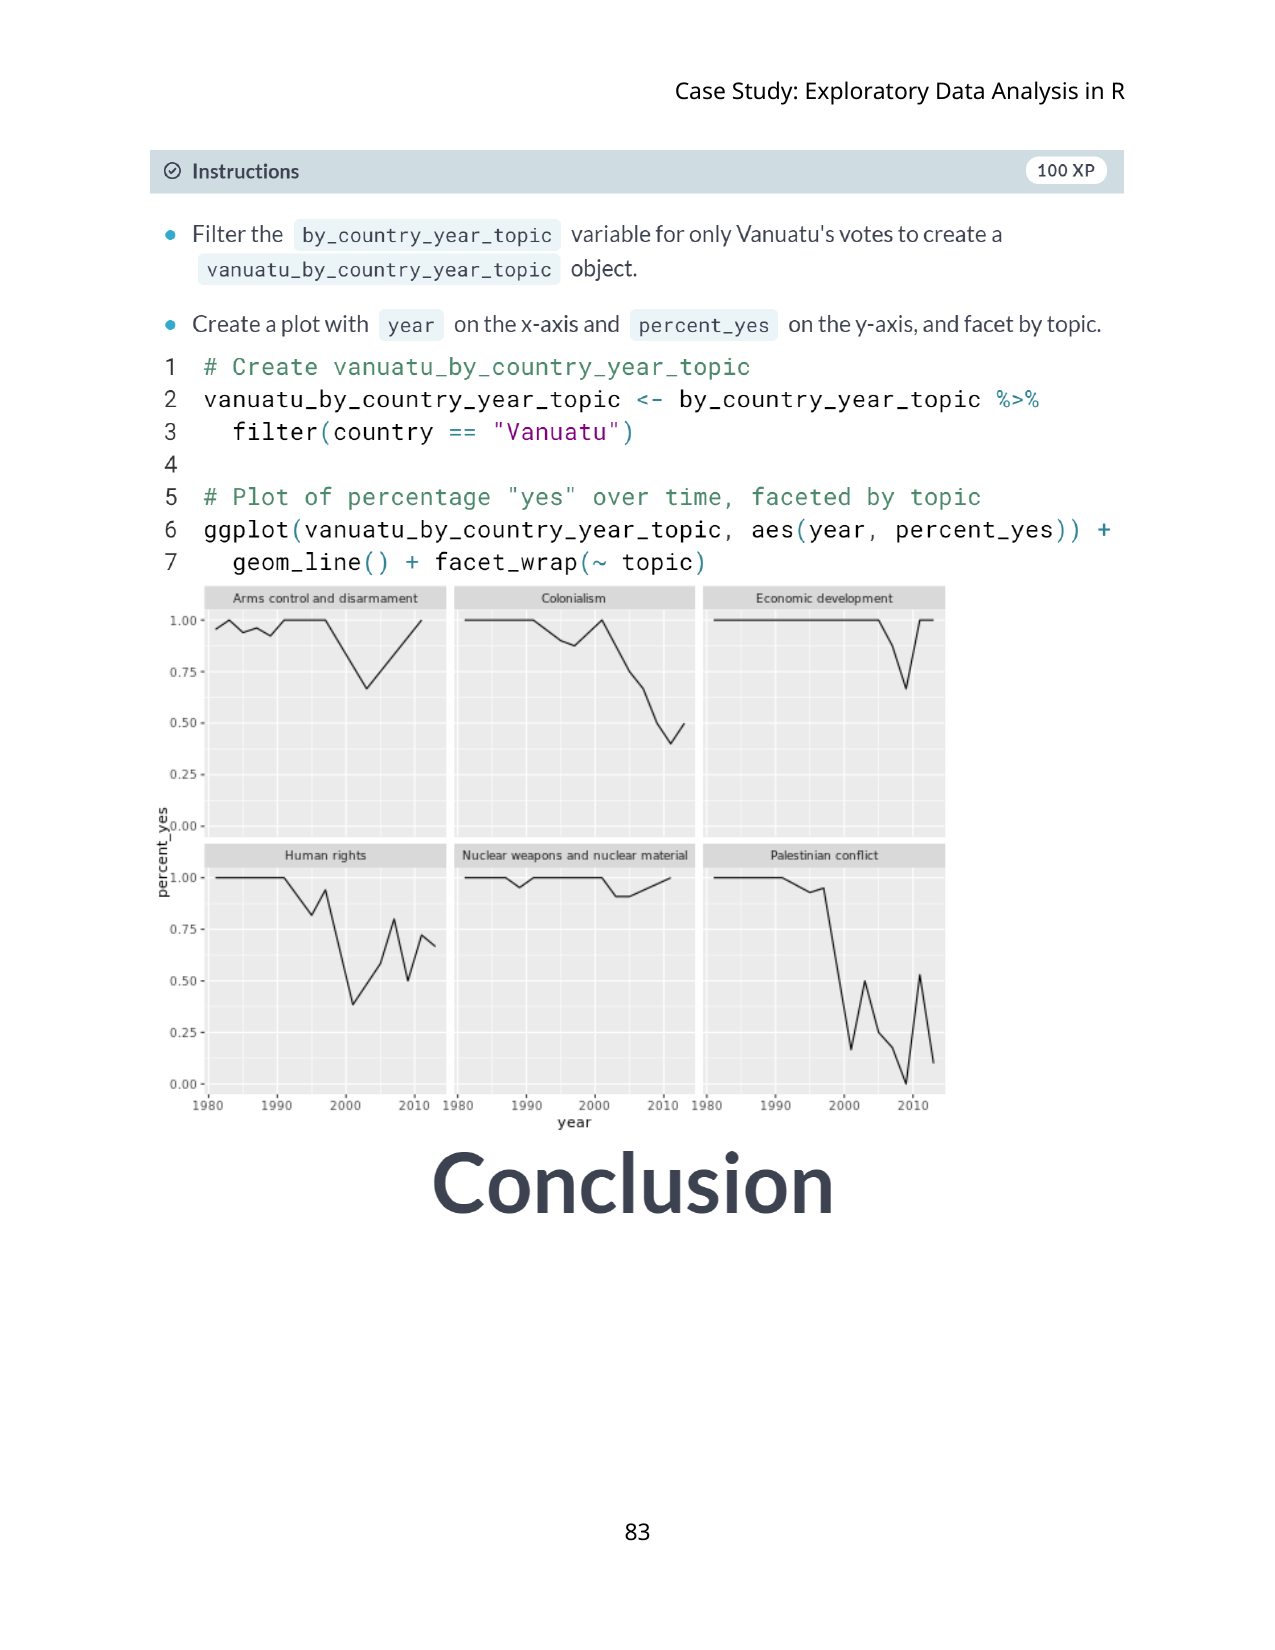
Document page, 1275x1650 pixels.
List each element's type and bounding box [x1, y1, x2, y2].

picture [150, 150, 1125, 1234]
